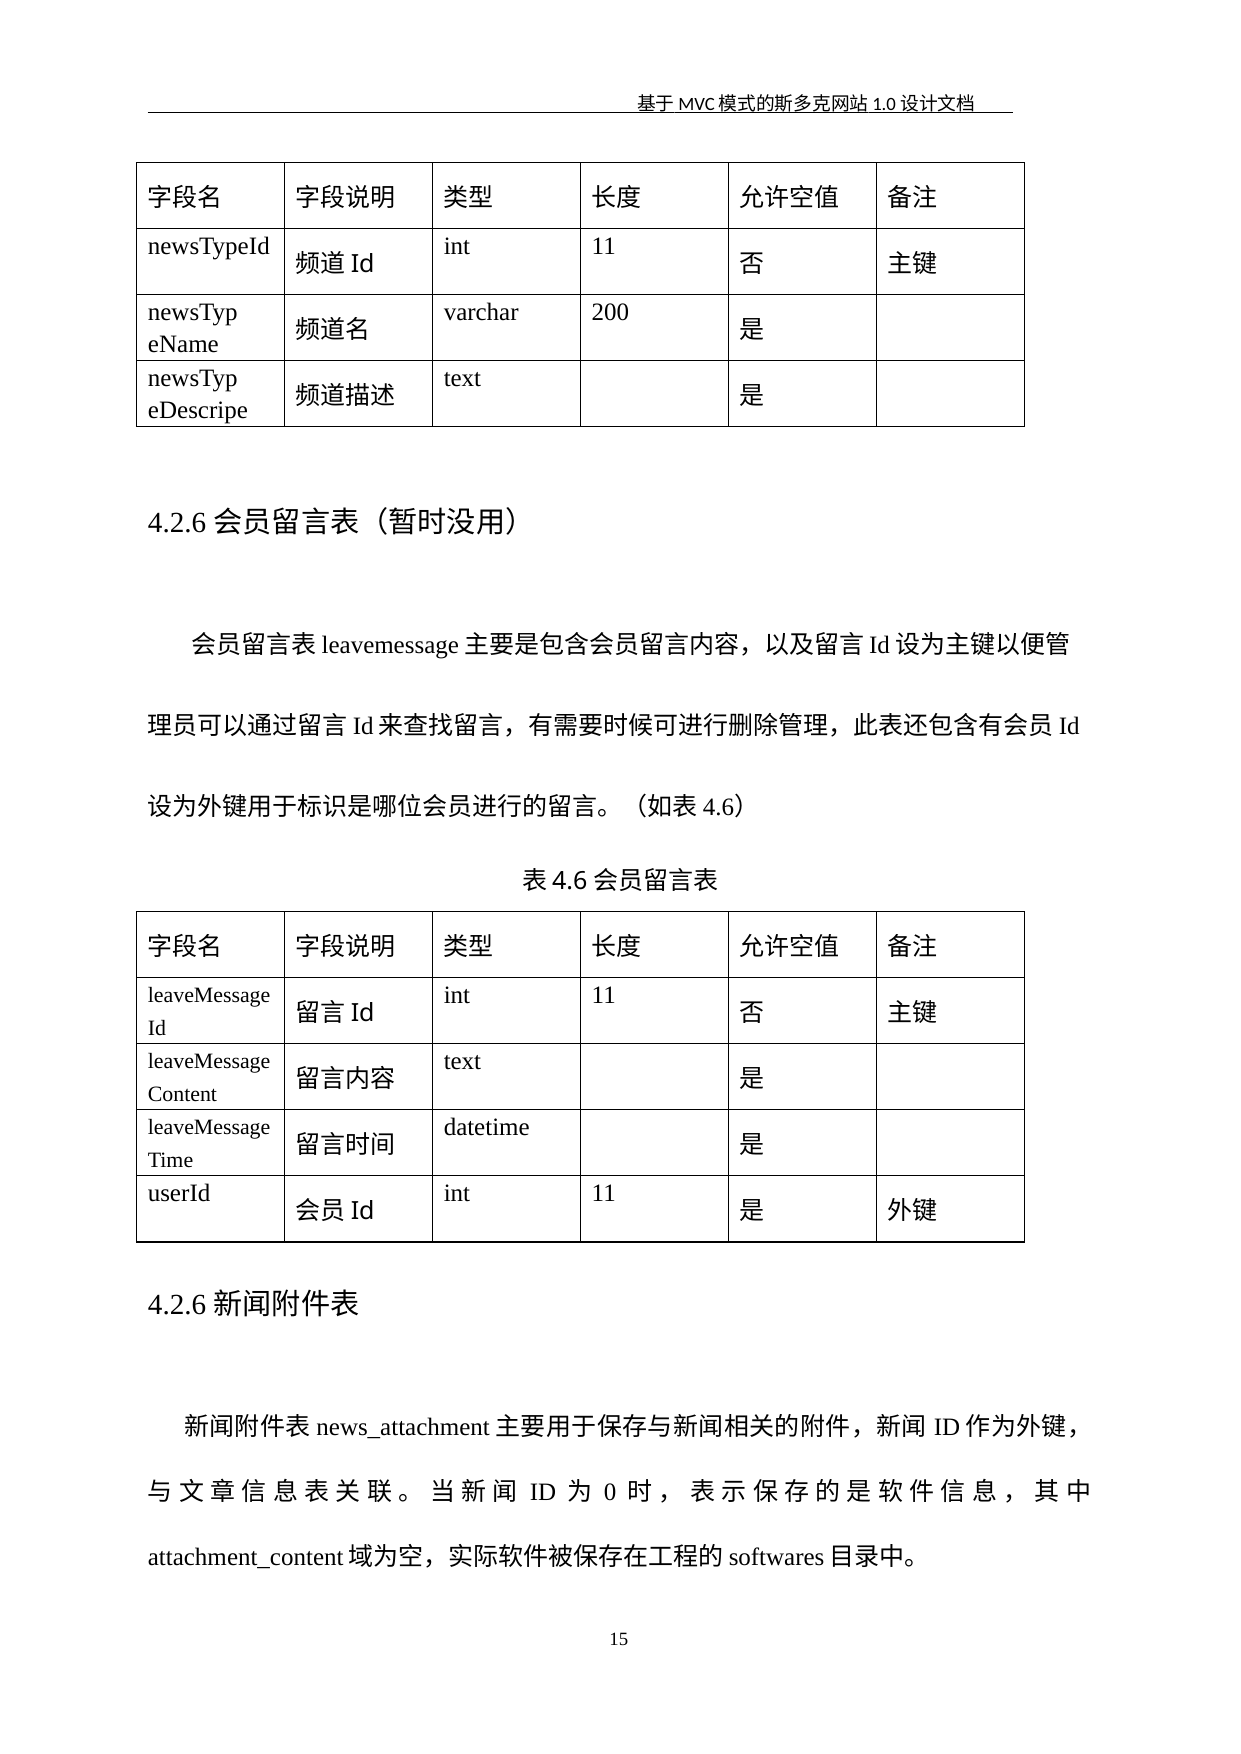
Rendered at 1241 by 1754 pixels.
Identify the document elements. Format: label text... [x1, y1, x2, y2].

text 表4.6 会员留言表 [148, 846, 1092, 911]
table_header 字段说明 [285, 912, 432, 977]
table_cell 主键 [877, 229, 1024, 294]
table_cell 频道Id [285, 229, 432, 294]
table_cell 主键 [877, 978, 1024, 1043]
table_cell [877, 1044, 1024, 1109]
table_cell 11 [581, 229, 728, 294]
table_header 字段名 [137, 912, 284, 977]
table_cell 11 [581, 978, 728, 1043]
table_cell [581, 361, 728, 426]
table_cell [581, 1044, 728, 1109]
table_cell leaveMessageContent [137, 1044, 284, 1109]
subtitle 4.2.6 会员留言表（暂时没用） [148, 487, 1092, 552]
table_cell text [433, 361, 580, 426]
table_header 长度 [581, 163, 728, 228]
table_cell 是 [729, 1110, 876, 1175]
table_cell newsTypeId [137, 229, 284, 294]
table_cell 会员Id [285, 1176, 432, 1241]
table_header 类型 [433, 163, 580, 228]
table_cell int [433, 229, 580, 294]
table_cell [581, 1110, 728, 1175]
table_header 备注 [877, 163, 1024, 228]
table_cell 否 [729, 978, 876, 1043]
table_cell 200 [581, 295, 728, 360]
table_cell [877, 295, 1024, 360]
table_cell 留言时间 [285, 1110, 432, 1175]
table_cell 频道名 [285, 295, 432, 360]
subtitle 4.2.6 新闻附件表 [148, 1269, 1092, 1334]
table_header 字段名 [137, 163, 284, 228]
table_cell [877, 361, 1024, 426]
table_cell datetime [433, 1110, 580, 1175]
table_cell 是 [729, 1176, 876, 1241]
text 会员留言表leavemessage主要是包含会员留言内容，以及留言Id设为主键以便管理员可以通过留言Id来查找留言，有需要时候可进行删除管理，此表还包含有会员Id设为外键用于标识是哪位会员进行的留言。（如表4.6） [148, 610, 1092, 837]
table_cell int [433, 978, 580, 1043]
table_cell 是 [729, 361, 876, 426]
table_cell newsTypeName [137, 295, 284, 360]
table_cell int [433, 1176, 580, 1241]
table_header 允许空值 [729, 912, 876, 977]
text 新闻附件表news_attachment主要用于保存与新闻相关的附件，新闻ID作为外键，与文章信息表关联。当新闻ID为0时，表示保存的是软件信息，其中attachment_content域为空，实际软件被保存在工程的softwares目录中。 [148, 1392, 1092, 1587]
table_cell [877, 1110, 1024, 1175]
table_cell leaveMessageTime [137, 1110, 284, 1175]
table_cell 频道描述 [285, 361, 432, 426]
table_cell userId [137, 1176, 284, 1241]
table_cell 是 [729, 1044, 876, 1109]
table_header 类型 [433, 912, 580, 977]
table_cell 否 [729, 229, 876, 294]
table_cell text [433, 1044, 580, 1109]
table_cell varchar [433, 295, 580, 360]
table_cell leaveMessageId [137, 978, 284, 1043]
table_header 字段说明 [285, 163, 432, 228]
table_header 备注 [877, 912, 1024, 977]
table_cell 留言内容 [285, 1044, 432, 1109]
table_cell newsTypeDescripe [137, 361, 284, 426]
table_header 允许空值 [729, 163, 876, 228]
table_cell 11 [581, 1176, 728, 1241]
table_cell 是 [729, 295, 876, 360]
table_cell 外键 [877, 1176, 1024, 1241]
table_cell 留言Id [285, 978, 432, 1043]
table_header 长度 [581, 912, 728, 977]
